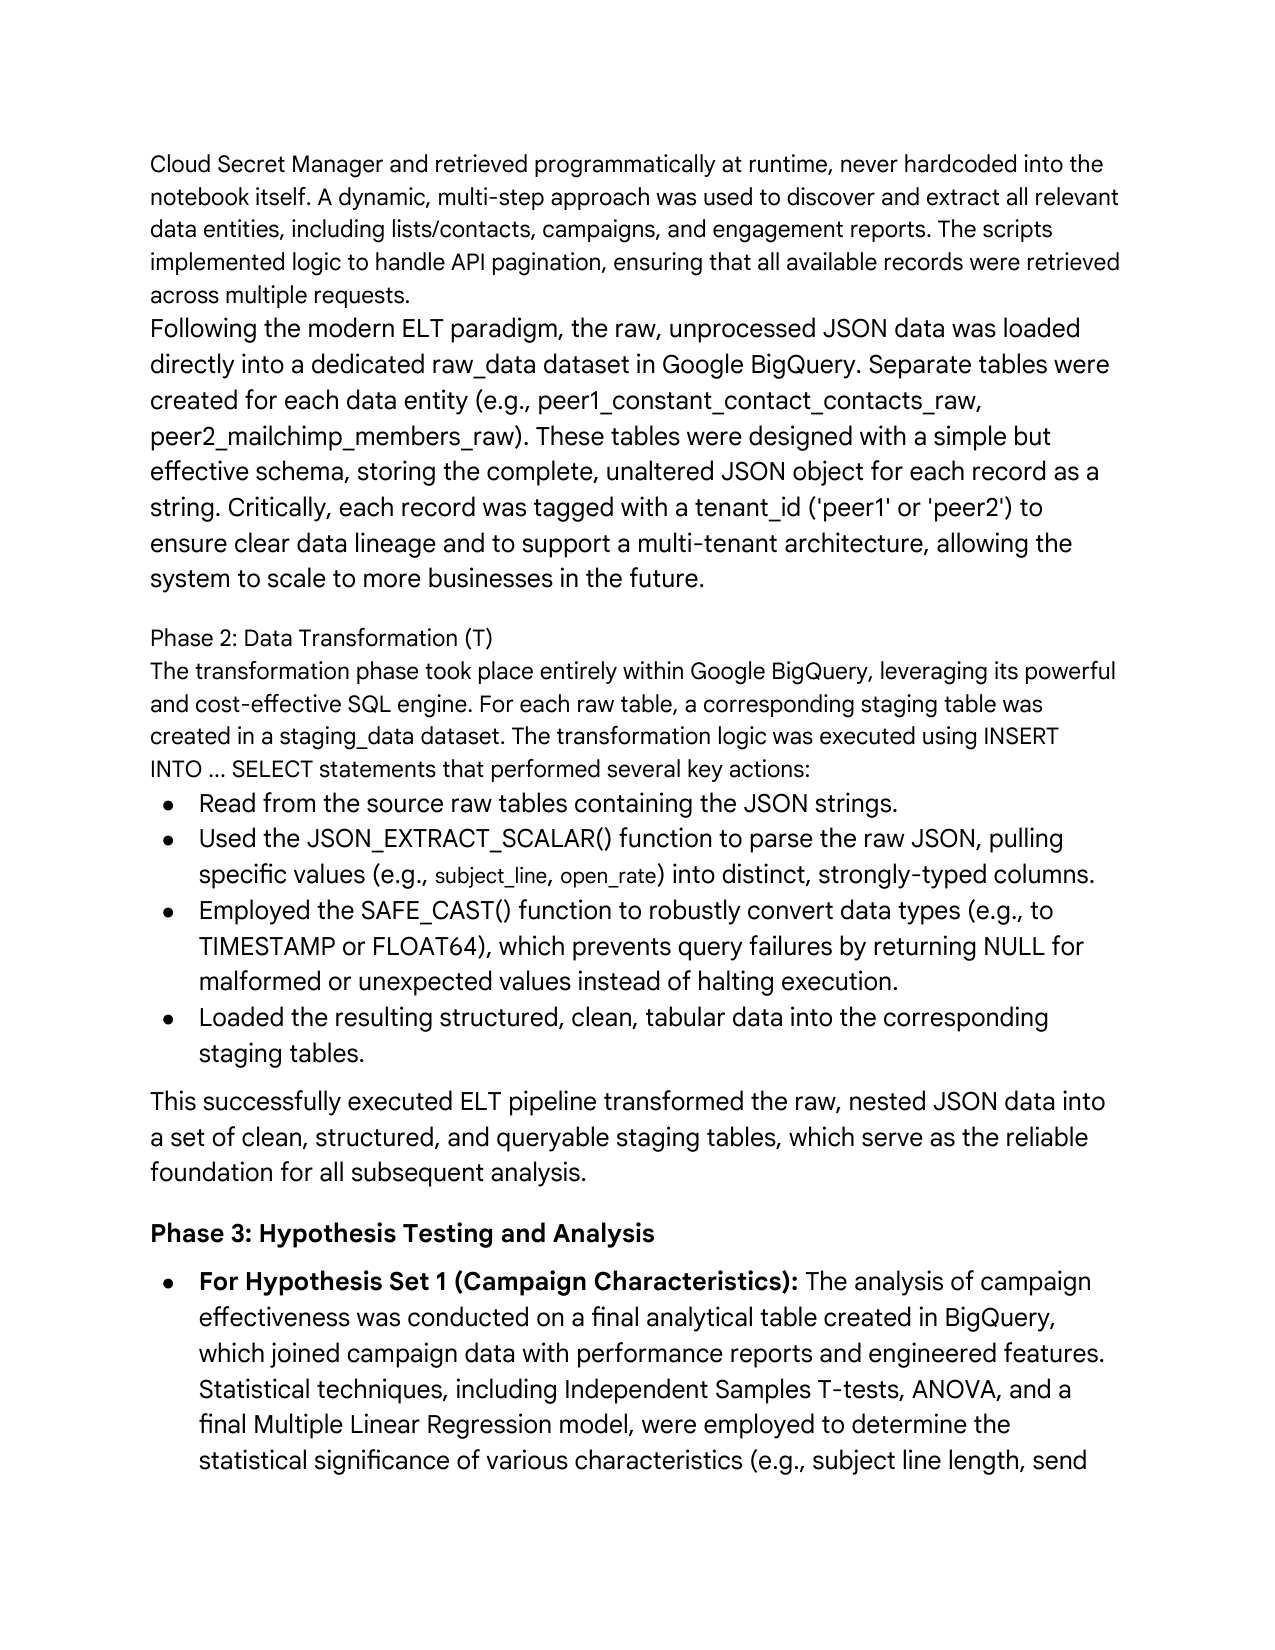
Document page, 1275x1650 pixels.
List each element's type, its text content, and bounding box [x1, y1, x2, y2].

text Phase 3: Hypothesis Testing and Analysis [150, 1218, 1125, 1250]
text Following the modern ELT paradigm, the raw, unprocessed JSON data was loaded directly into a dedicated raw_data dataset in Google BigQuery. Separate tables were created for each data entity (e.g., peer1_constant_contact_contacts_raw, peer2_mailchimp_members_raw). These tables were designed with a simple but effective schema, storing the complete, unaltered JSON object for each record as a string. Critically, each record was tagged with a tenant_id ('peer1' or 'peer2') to ensure clear data lineage and to support a multi-tenant architecture, allowing the system to scale to more businesses in the future. [150, 313, 1125, 595]
list Loaded the resulting structured, clean, tabular data into the corresponding staging tables. [161, 1002, 1125, 1069]
text Phase 2: Data Transformation (T) [150, 624, 1125, 653]
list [161, 1267, 1125, 1477]
list Employed the SAFE_CAST() function to robustly convert data types (e.g., to TIMESTAMP or FLOAT64), which prevents query failures by returning NULL for malformed or unexpected values instead of halting execution. [161, 895, 1125, 998]
text This successfully executed ELT pipeline transformed the raw, nested JSON data into a set of clean, structured, and queryable staging tables, which serve as the reliable foundation for all subsequent analysis. [150, 1086, 1125, 1189]
list Used the JSON_EXTRACT_SCALAR() function to parse the raw JSON, pulling specific values (e.g., subject_line, open_rate) into distinct, strongly-typed columns. [161, 824, 1125, 891]
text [150, 150, 1125, 309]
text The transformation phase took place entirely within Google BigQuery, leveraging its powerful and cost-effective SQL engine. For each raw table, a corresponding staging table was created in a staging_data dataset. The transformation logic was executed using INSERT INTO ... SELECT statements that performed several key actions: [150, 657, 1125, 784]
list Read from the source raw tables containing the JSON strings. [161, 788, 1125, 819]
